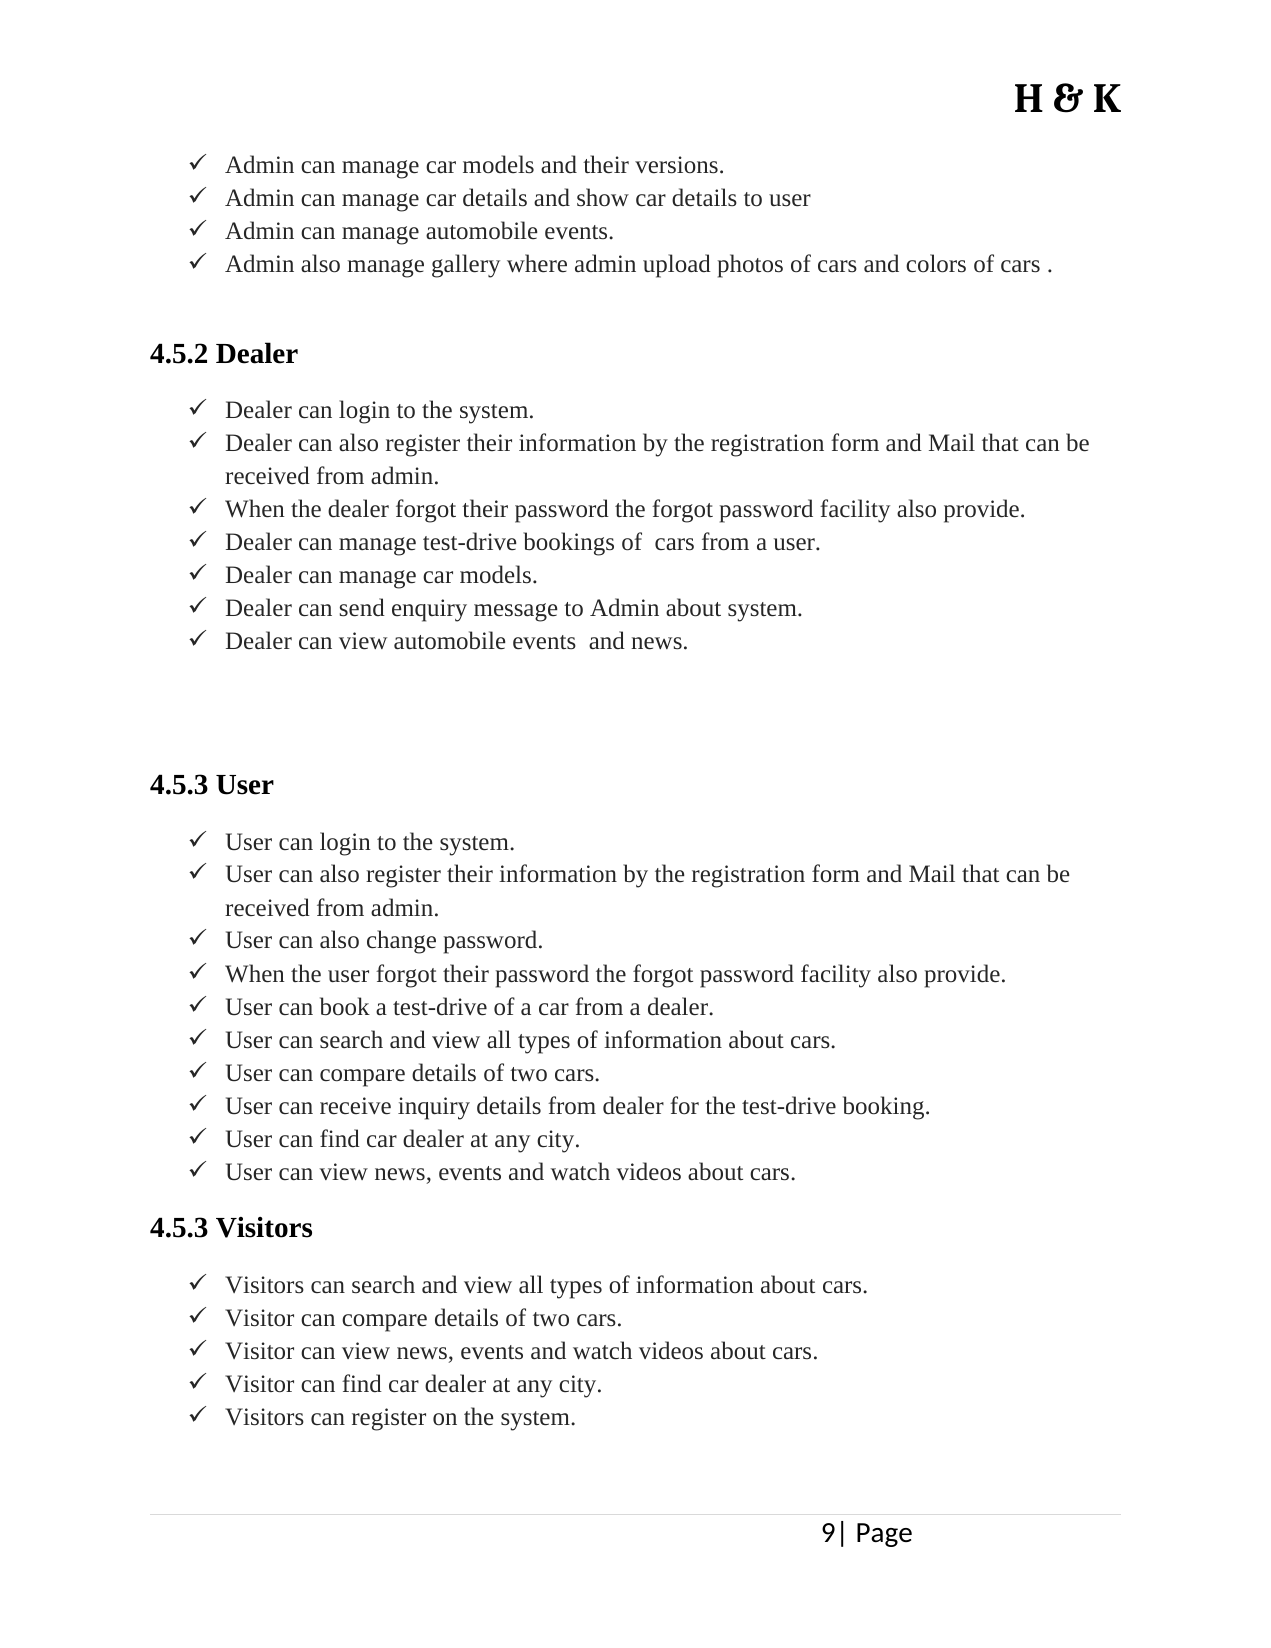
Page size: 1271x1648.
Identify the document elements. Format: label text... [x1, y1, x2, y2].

list When the user forgot their password the forgot password facility also provide. [187, 959, 1121, 987]
list User can book a test-drive of a car from a dealer. [187, 992, 1121, 1020]
list User can find car dealer at any city. [187, 1124, 1121, 1152]
list Dealer can manage test-drive bookings of cars from a user. [187, 527, 1121, 556]
list Visitor can find car dealer at any city. [187, 1369, 1121, 1398]
list User can also change password. [187, 926, 1121, 954]
list User can search and view all types of information about cars. [187, 1025, 1121, 1053]
list Admin can manage automobile events. [187, 216, 1121, 245]
text 4.5.3 Visitors [150, 1211, 1121, 1244]
list Dealer can manage car models. [187, 560, 1121, 589]
list Dealer can also register their information by the registration form and Mail that can be received from admin. [187, 428, 1121, 490]
list Visitor can view news, events and watch videos about cars. [187, 1336, 1121, 1365]
list Admin can manage car details and show car details to user [187, 183, 1121, 212]
list When the dealer forgot their password the forgot password facility also provide. [187, 494, 1121, 523]
list Dealer can login to the system. [187, 395, 1121, 424]
list User can view news, events and watch videos about cars. [187, 1157, 1121, 1186]
text 4.5.2 Dealer [150, 336, 1121, 369]
list Dealer can view automobile events and news. [187, 626, 1121, 655]
list Visitors can search and view all types of information about cars. [187, 1270, 1121, 1299]
list Visitors can register on the system. [187, 1402, 1121, 1431]
list Visitor can compare details of two cars. [187, 1303, 1121, 1332]
list User can receive inquiry details from dealer for the test-drive booking. [187, 1091, 1121, 1119]
list Admin can manage car models and their versions. [187, 150, 1121, 179]
text 4.5.3 User [150, 767, 1121, 801]
list Admin also manage gallery where admin upload photos of cars and colors of cars . [187, 249, 1121, 278]
list Dealer can send enquiry message to Admin about system. [187, 593, 1121, 622]
list User can login to the system. [187, 827, 1121, 855]
list User can also register their information by the registration form and Mail that can be received from admin. [187, 859, 1121, 921]
list User can compare details of two cars. [187, 1058, 1121, 1086]
